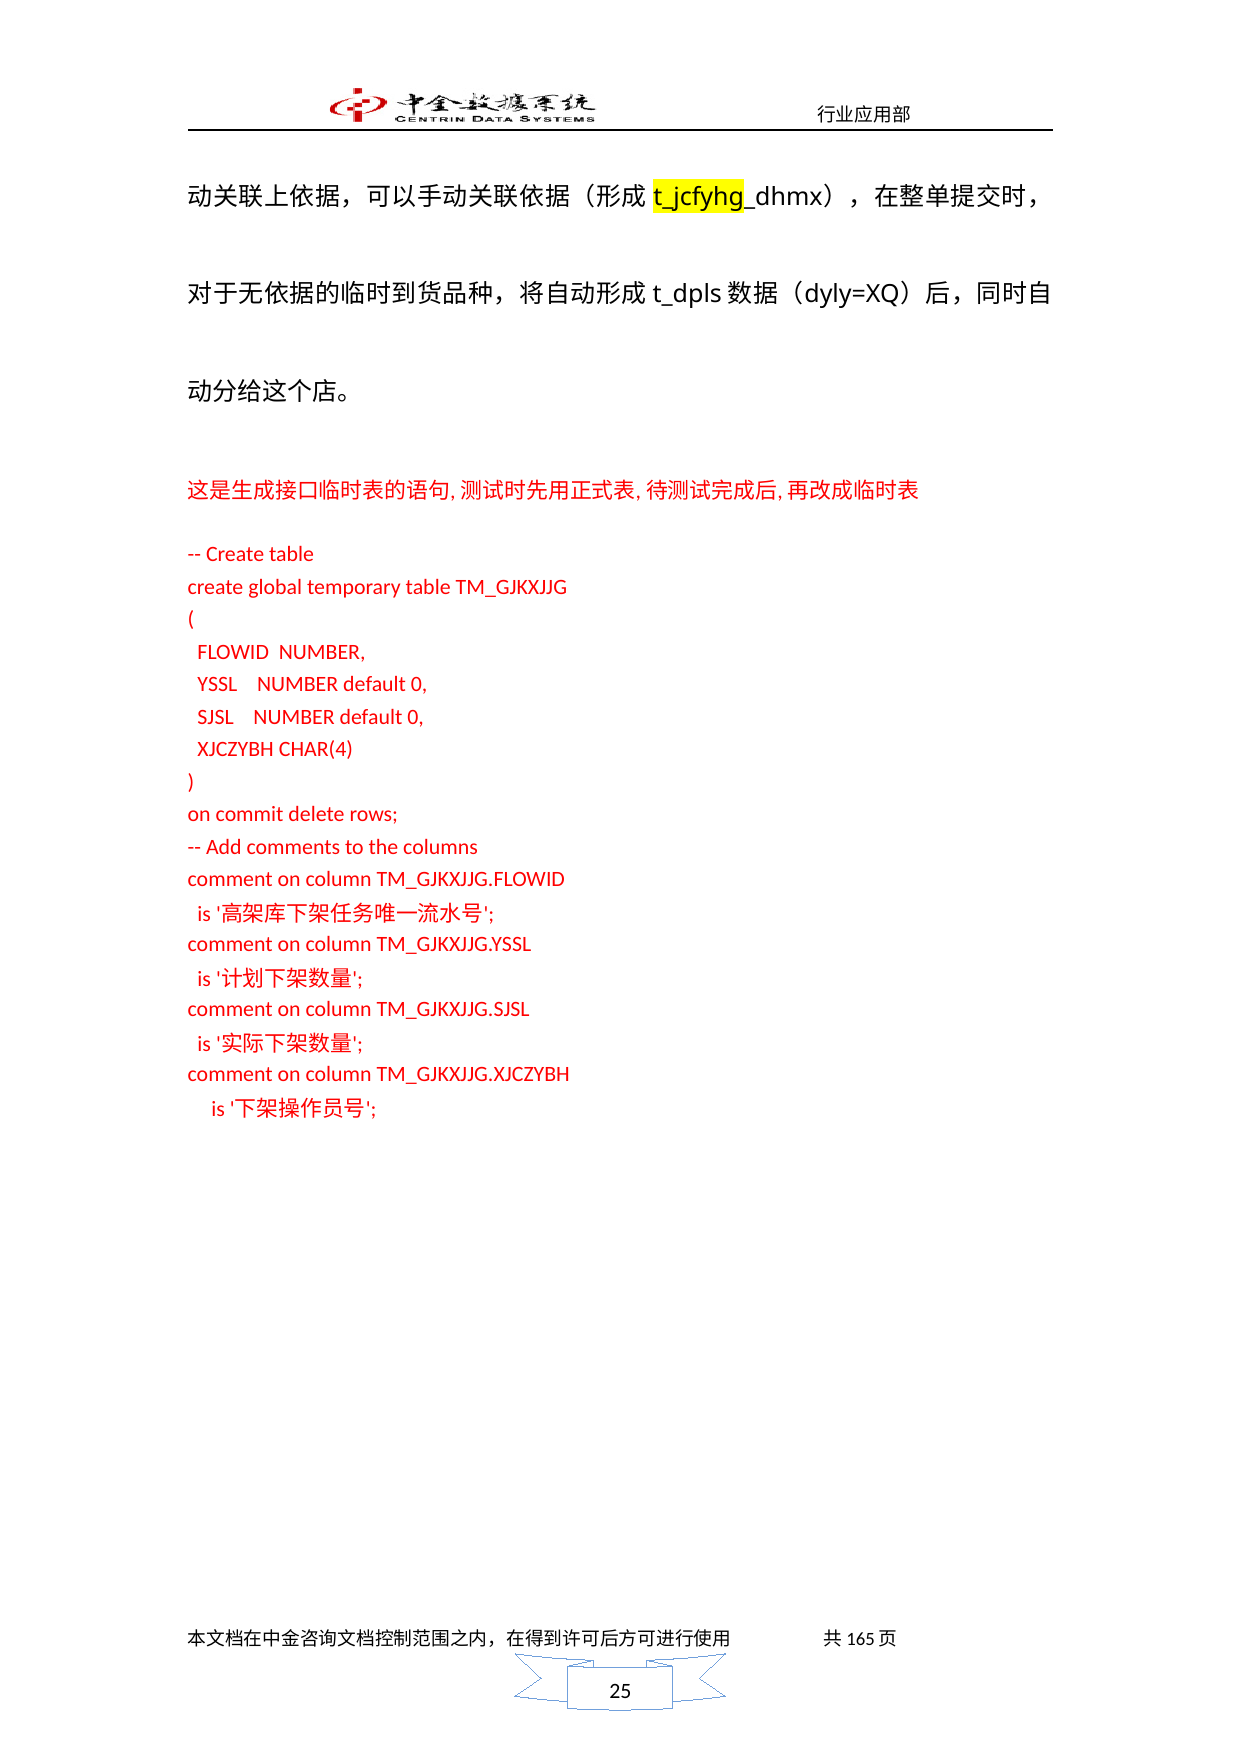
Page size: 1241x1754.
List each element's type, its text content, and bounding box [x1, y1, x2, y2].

text is '计划下架数量'; [187, 960, 1053, 993]
text is '高架库下架任务唯一流水号'; [187, 895, 1053, 928]
text SJSL NUMBER default 0, [187, 700, 1053, 733]
text -- Add comments to the columns [187, 830, 1053, 863]
text is '实际下架数量'; [187, 1025, 1053, 1058]
text on commit delete rows; [187, 798, 1053, 830]
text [187, 162, 1053, 422]
text -- Create table [187, 538, 1053, 570]
text FLOWID NUMBER, [187, 635, 1053, 668]
text comment on column TM_GJKXJJG.YSSL [187, 928, 1053, 960]
text comment on column TM_GJKXJJG.XJCZYBH [187, 1058, 1053, 1090]
text XJCZYBH CHAR(4) [187, 733, 1053, 765]
text is '下架操作员号'; [187, 1090, 1053, 1123]
text ( [187, 603, 1053, 635]
text create global temporary table TM_GJKXJJG [187, 570, 1053, 603]
text 这是生成接口临时表的语句, 测试时先用正式表, 待测试完成后, 再改成临时表 [187, 473, 1053, 505]
text YSSL NUMBER default 0, [187, 668, 1053, 700]
text comment on column TM_GJKXJJG.FLOWID [187, 863, 1053, 895]
picture [329, 88, 597, 122]
text comment on column TM_GJKXJJG.SJSL [187, 993, 1053, 1025]
text ) [187, 765, 1053, 798]
